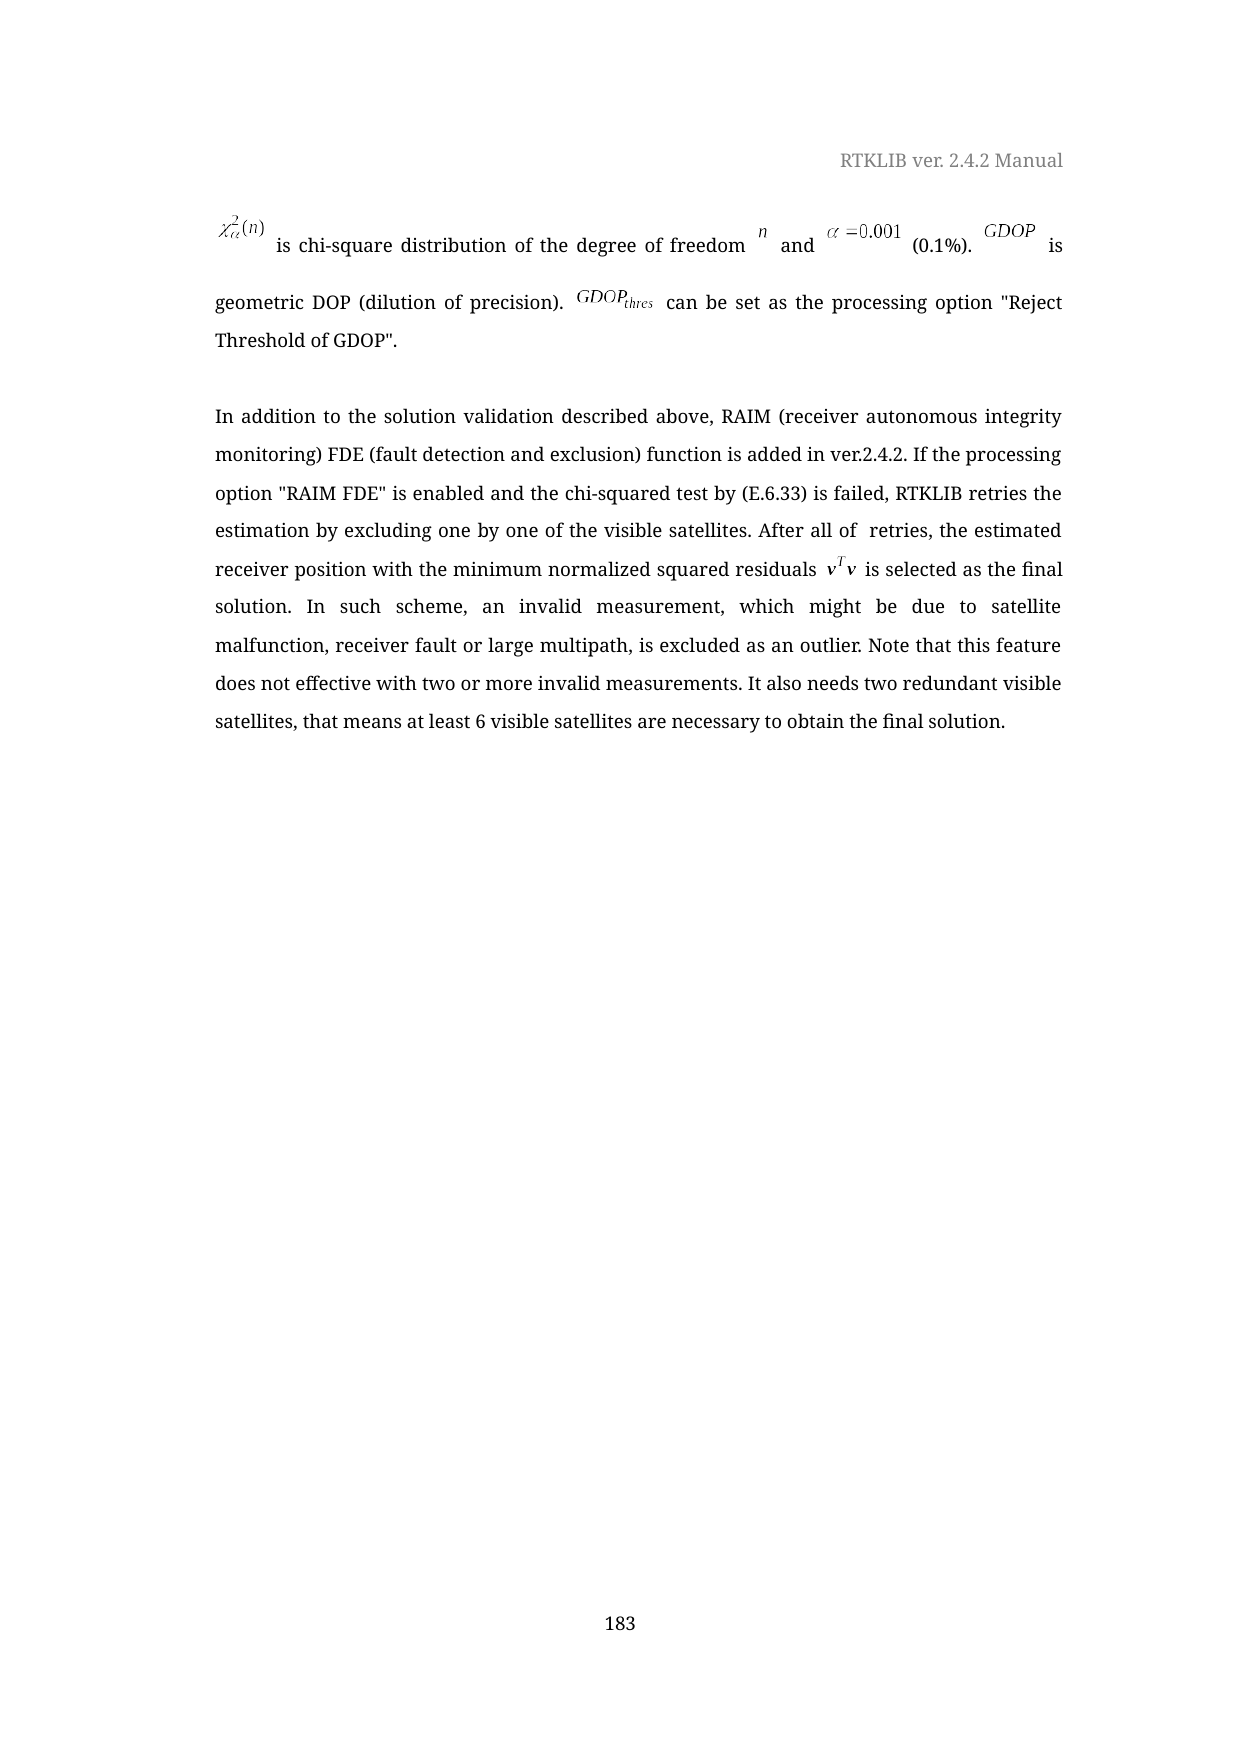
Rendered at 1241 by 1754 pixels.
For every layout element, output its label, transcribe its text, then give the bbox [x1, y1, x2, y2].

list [215, 207, 1063, 359]
list In addition to the solution validation described above, RAIM (receiver autonomous integrity monitoring) FDE (fault detection and exclusion) function is added in ver.2.4.2. If the processing option "RAIM FDE" is enabled and the chi-squared test by (E.6.33) is failed, RTKLIB retries the estimation by excluding one by one of the visible satellites. After all of retries, the estimated receiver position with the minimum normalized squared residuals is selected as the final solution. In such scheme, an invalid measurement, which might be due to satellite malfunction, receiver fault or large multipath, is excluded as an outlier. Note that this feature does not effective with two or more invalid measurements. It also needs two redundant visible satellites, that means at least 6 visible satellites are necessary to obtain the final solution. [215, 397, 1063, 740]
